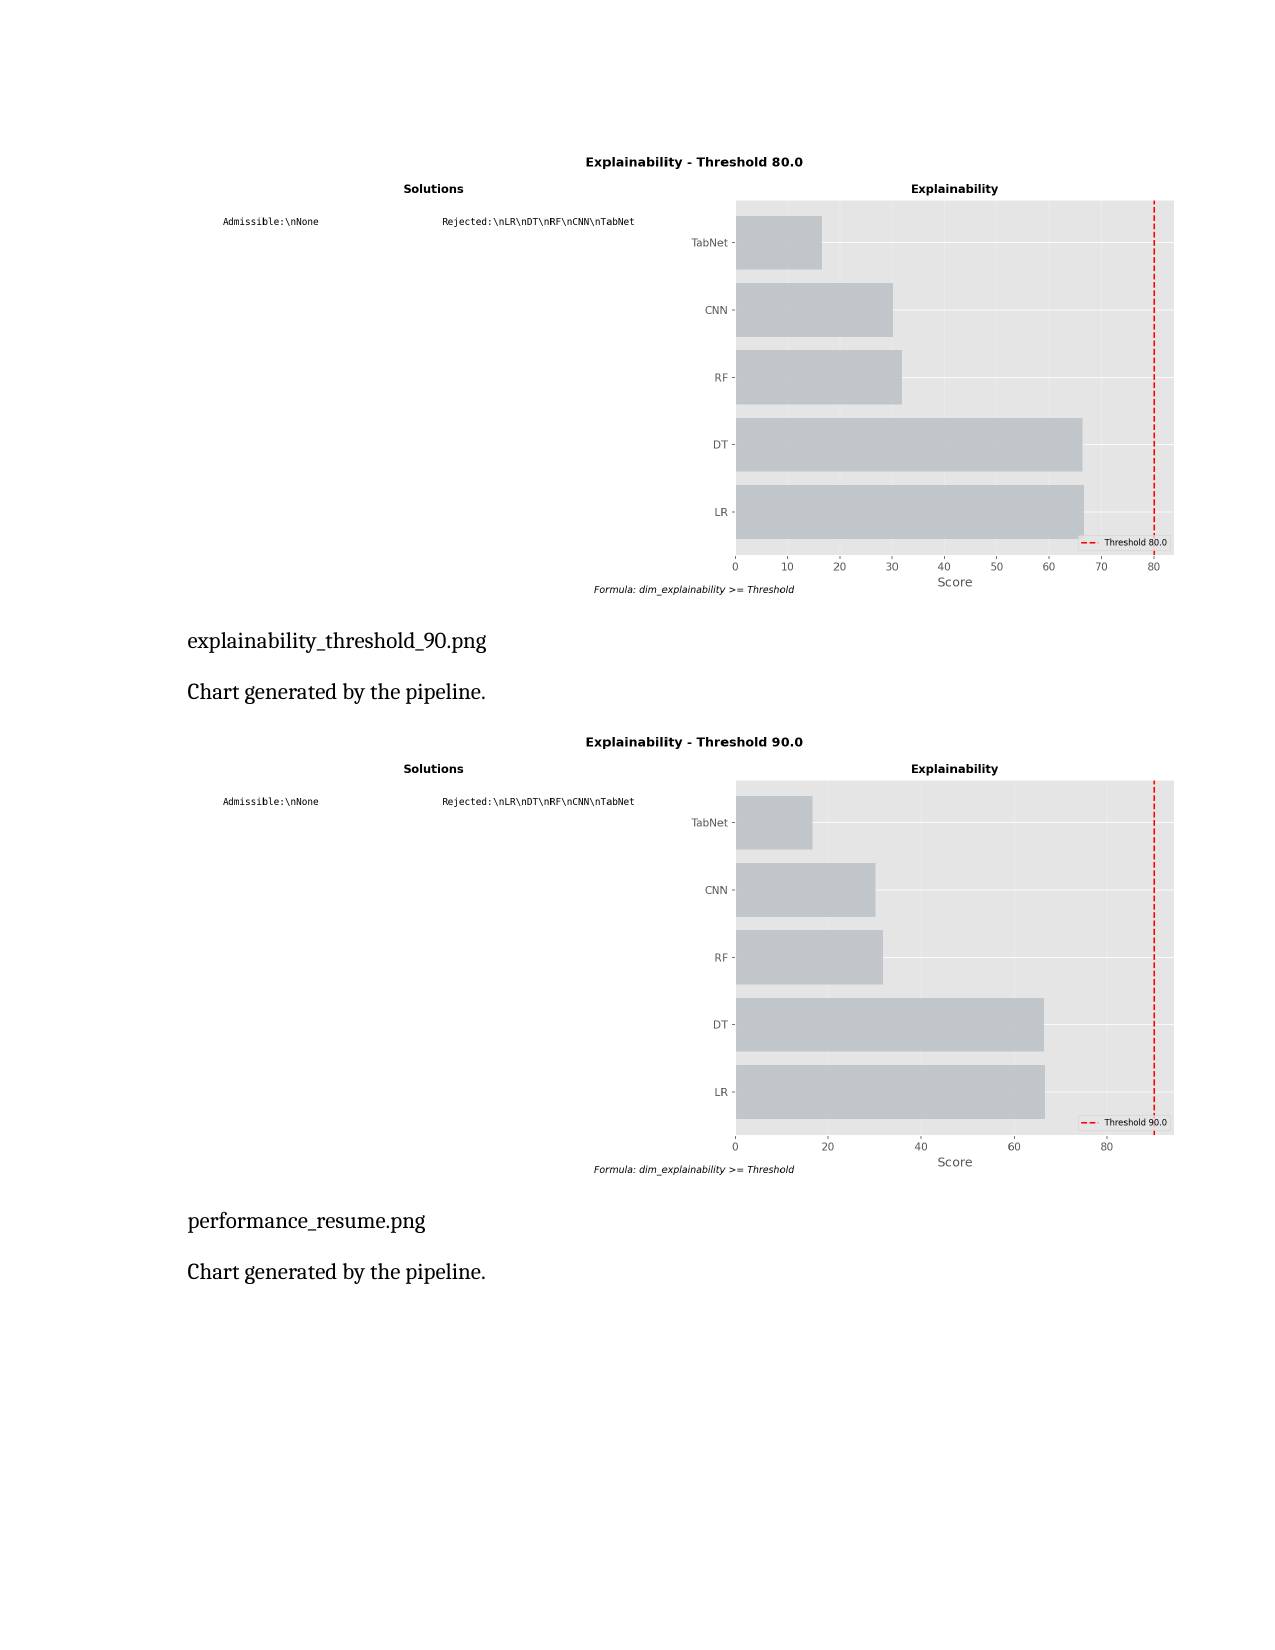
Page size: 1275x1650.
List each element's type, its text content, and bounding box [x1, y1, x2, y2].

picture [206, 729, 1182, 1183]
text performance_resume.png [187, 1207, 1087, 1234]
text Chart generated by the pipeline. [187, 679, 1087, 705]
text explainability_threshold_90.png [187, 628, 1087, 654]
text Chart generated by the pipeline. [187, 1258, 1087, 1285]
picture [206, 150, 1182, 603]
